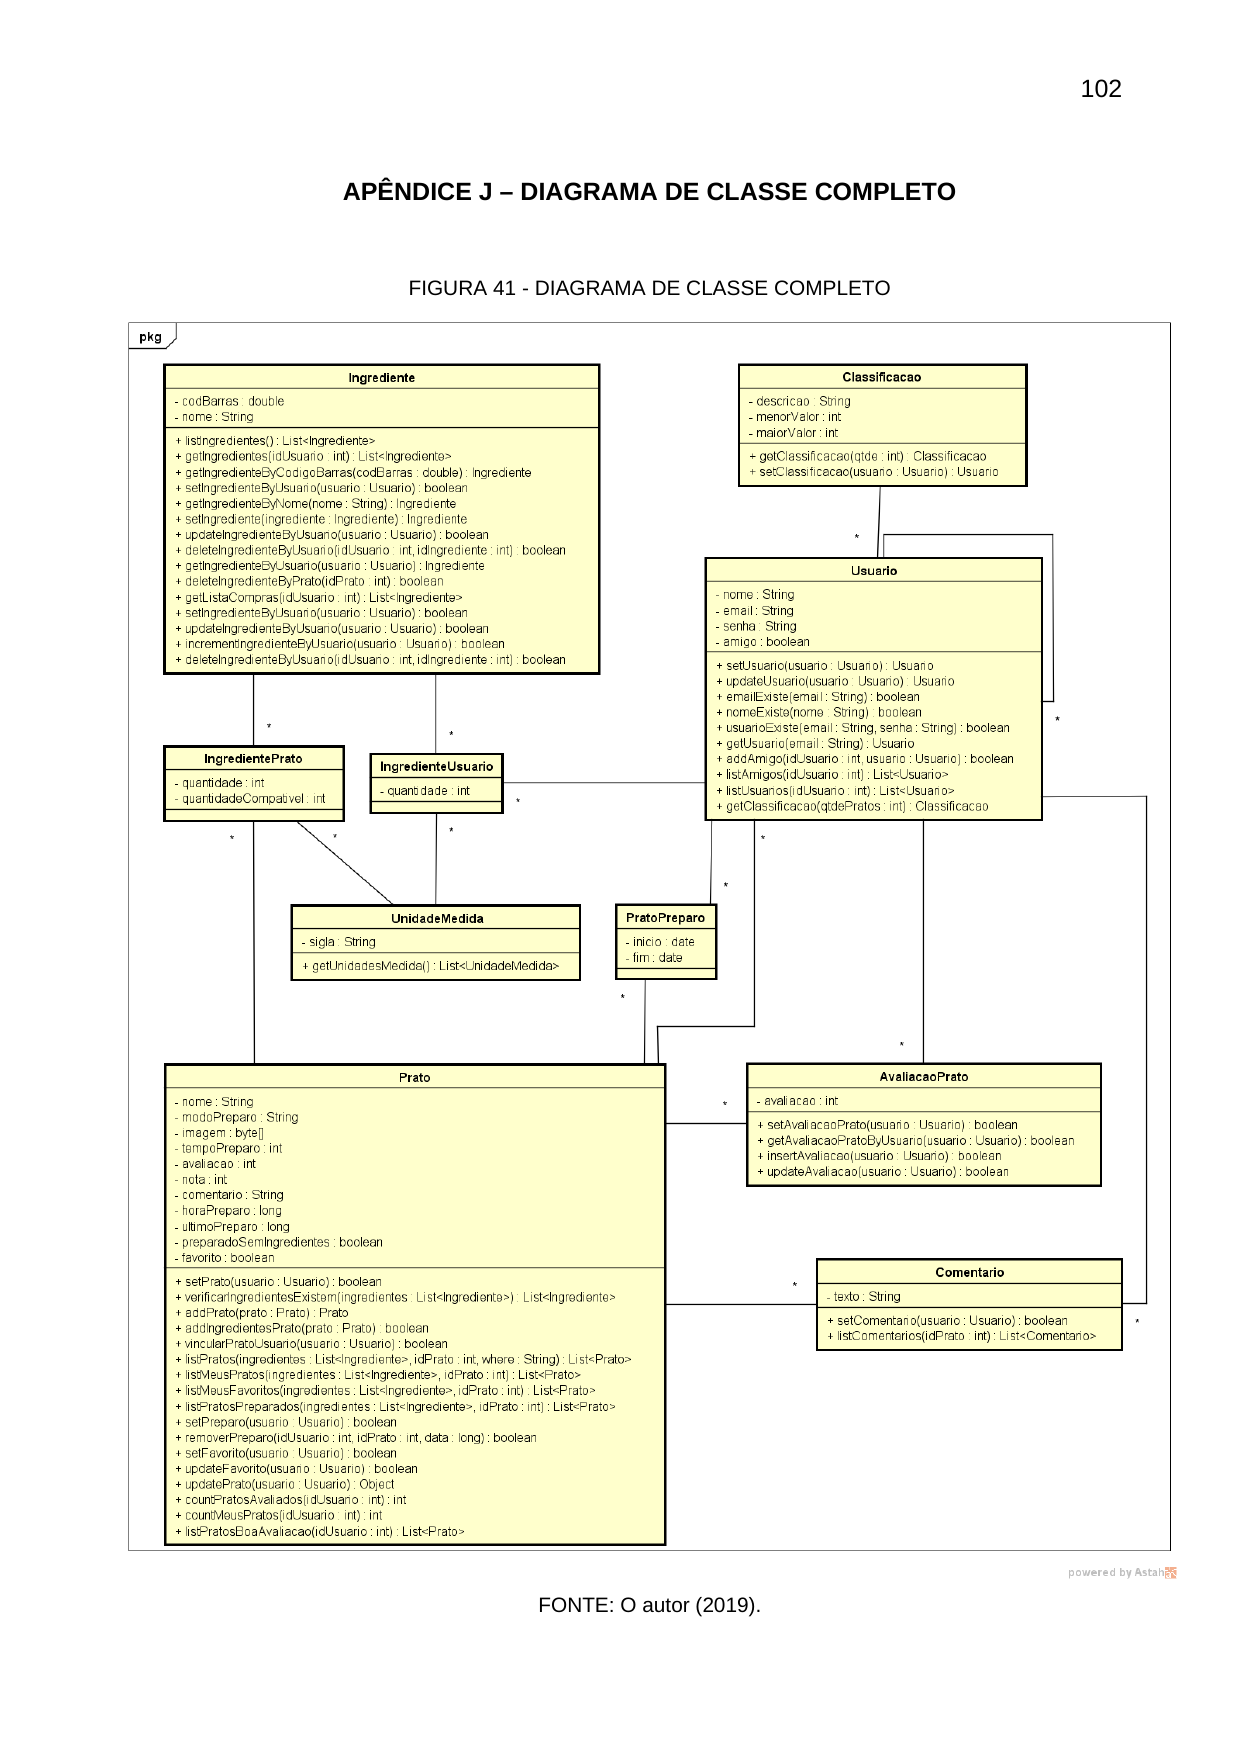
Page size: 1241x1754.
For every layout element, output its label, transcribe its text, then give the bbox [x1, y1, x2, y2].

list APÊNDICE J – DIAGRAMA DE CLASSE COMPLETO [177, 177, 1122, 206]
picture [118, 312, 1180, 1582]
text FONTE: O autor (2019). [177, 1593, 1122, 1617]
